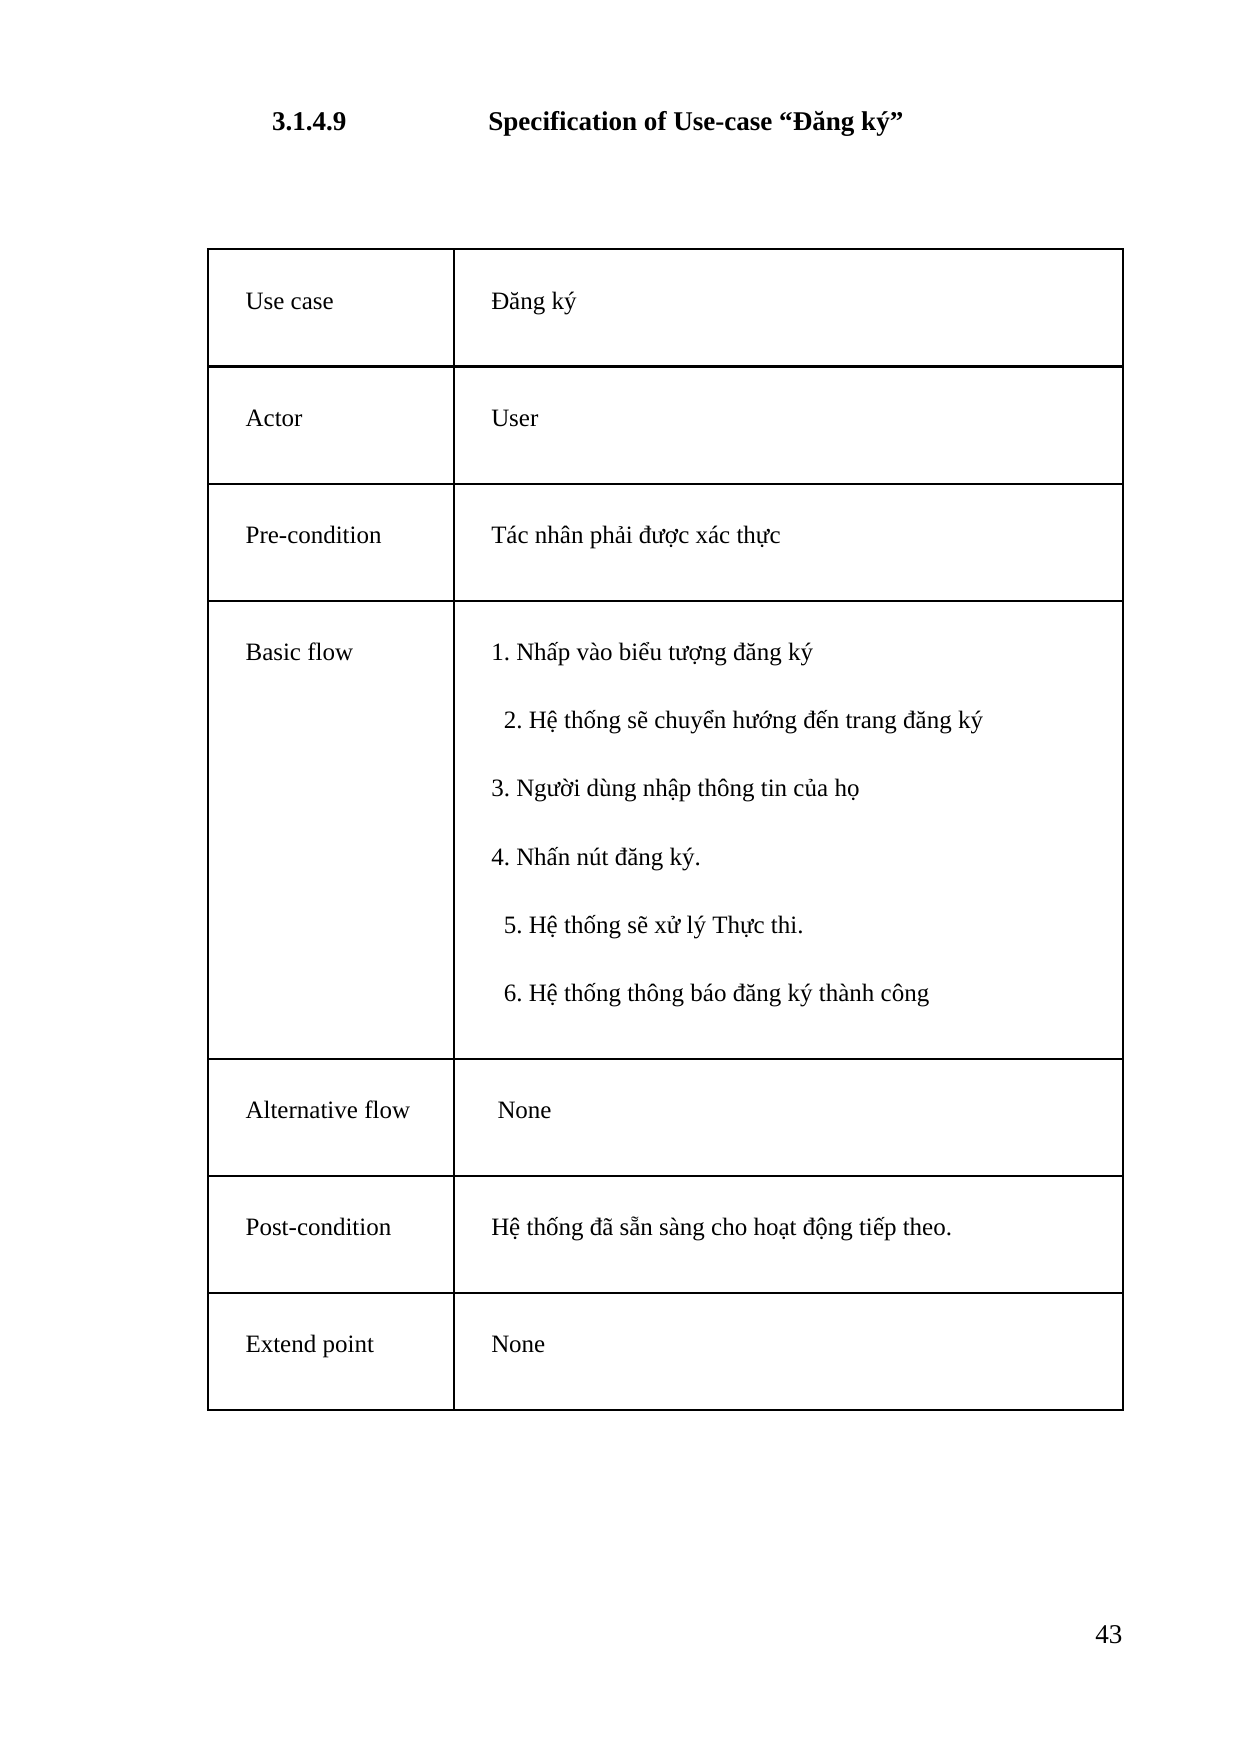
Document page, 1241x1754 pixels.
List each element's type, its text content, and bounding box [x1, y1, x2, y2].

table_cell Actor [209, 368, 453, 483]
table_cell 1. Nhấp vào biểu tượng đăng ký 2. Hệ thống sẽ chuyển hướng đến trang đăng ký 3. Người dùng nhập thông tin của họ 4. Nhấn nút đăng ký. 5. Hệ thống sẽ xử lý Thực thi. 6. Hệ thống thông báo đăng ký thành công [455, 602, 1122, 1058]
subtitle 3.1.4.9 Specification of Use-case “Đăng ký” [272, 105, 1122, 136]
table_cell Tác nhân phải được xác thực [455, 485, 1122, 600]
table_cell Hệ thống đã sẵn sàng cho hoạt động tiếp theo. [455, 1177, 1122, 1292]
table_cell None [455, 1294, 1122, 1409]
table_cell Extend point [209, 1294, 453, 1409]
table_cell User [455, 368, 1122, 483]
table_cell Alternative flow [209, 1060, 453, 1175]
table_header Use case [209, 250, 453, 365]
table_header Đăng ký [455, 250, 1122, 365]
table_cell Post-condition [209, 1177, 453, 1292]
table_cell None [455, 1060, 1122, 1175]
table_cell Pre-condition [209, 485, 453, 600]
table_cell Basic flow [209, 602, 453, 1058]
